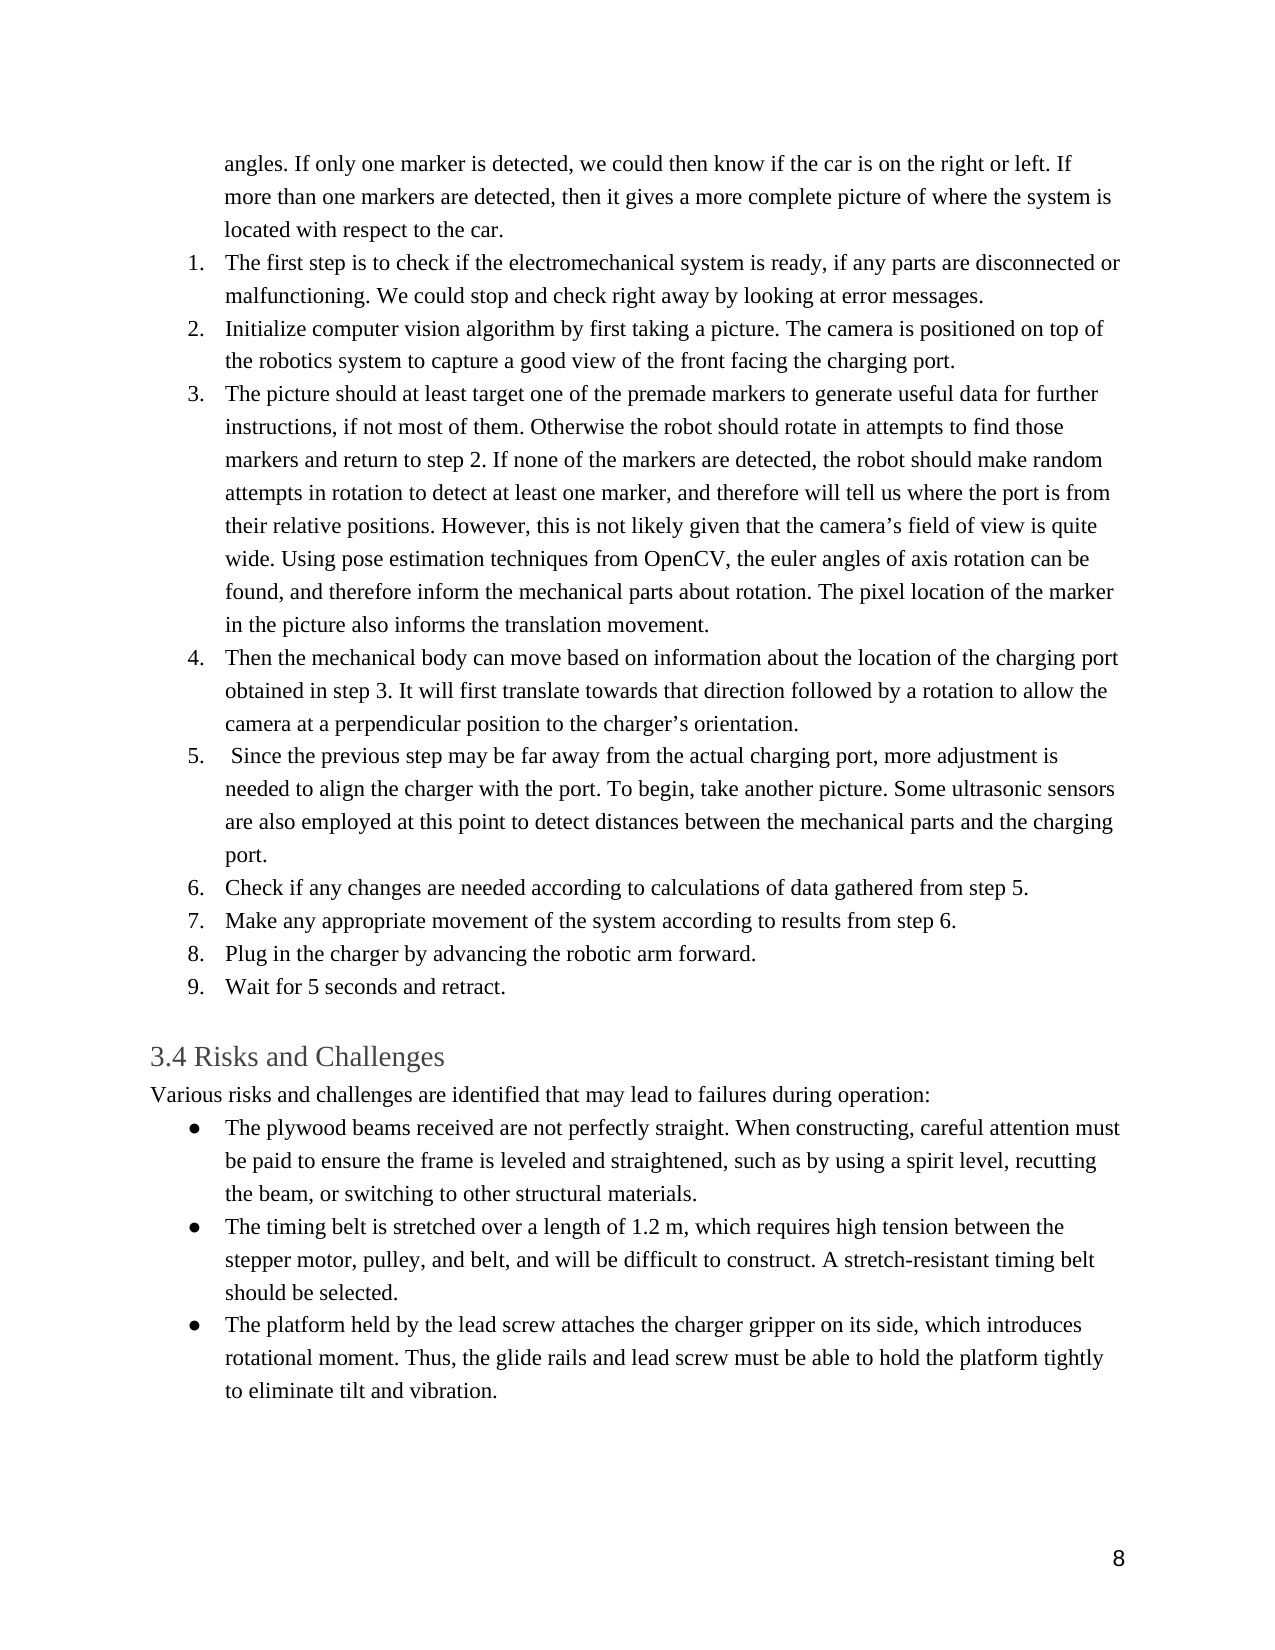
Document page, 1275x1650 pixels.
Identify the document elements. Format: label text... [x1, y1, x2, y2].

list Make any appropriate movement of the system according to results from step 6. [187, 907, 1125, 933]
list Since the previous step may be far away from the actual charging port, more adjustment is needed to align the charger with the port. To begin, take another picture. Some ultrasonic sensors are also employed at this point to detect distances between the mechanical parts and the charging port. [187, 742, 1125, 868]
text located with respect to the car. [150, 216, 1125, 242]
list The first step is to check if the electromechanical system is ready, if any parts are disconnected or malfunctioning. We could stop and check right away by looking at error messages. [187, 249, 1125, 308]
list The plywood beams received are not perfectly straight. When constructing, careful attention must be paid to ensure the frame is leveled and straightened, such as by using a spirit level, recutting the beam, or switching to other structural materials. [187, 1114, 1125, 1206]
list Initialize computer vision algorithm by first taking a picture. The camera is positioned on top of the robotics system to capture a good view of the front facing the charging port. [187, 314, 1125, 374]
text more than one markers are detected, then it gives a more complete picture of where the system is [150, 183, 1125, 209]
text Various risks and challenges are identified that may lead to failures during operation: [150, 1081, 1125, 1107]
text angles. If only one marker is detected, we could then know if the car is on the right or left. If [150, 150, 1125, 176]
subtitle 3.4 Risks and Challenges [150, 1039, 1125, 1073]
list Then the mechanical body can move based on information about the location of the charging port obtained in step 3. It will first translate towards that direction followed by a rotation to allow the camera at a perpendicular position to the charger’s orientation. [187, 644, 1125, 736]
list Check if any changes are needed according to calculations of data gathered from step 5. [187, 874, 1125, 901]
list Plug in the charger by advancing the robotic arm forward. [187, 940, 1125, 966]
list The timing belt is stretched over a length of 1.2 m, which requires high tension between the stepper motor, pulley, and belt, and will be difficult to construct. A stretch-resistant timing belt should be selected. [187, 1213, 1125, 1305]
list The platform held by the lead screw attaches the charger gripper on its side, which introduces rotational moment. Thus, the glide rails and lead screw must be able to hold the platform tightly to eliminate tilt and vibration. [187, 1311, 1125, 1404]
list Wait for 5 seconds and retract. [187, 973, 1125, 999]
list The picture should at least target one of the premade markers to generate useful data for further instructions, if not most of them. Otherwise the robot should rotate in attempts to find those markers and return to step 2. If none of the markers are detected, the robot should make random attempts in rotation to detect at least one marker, and therefore will tell us where the port is from their relative positions. However, this is not likely given that the camera’s field of view is quite wide. Using pose estimation techniques from OpenCV, the euler angles of axis rotation can be found, and therefore inform the mechanical parts about rotation. The pixel location of the marker in the picture also informs the translation movement. [187, 380, 1125, 637]
